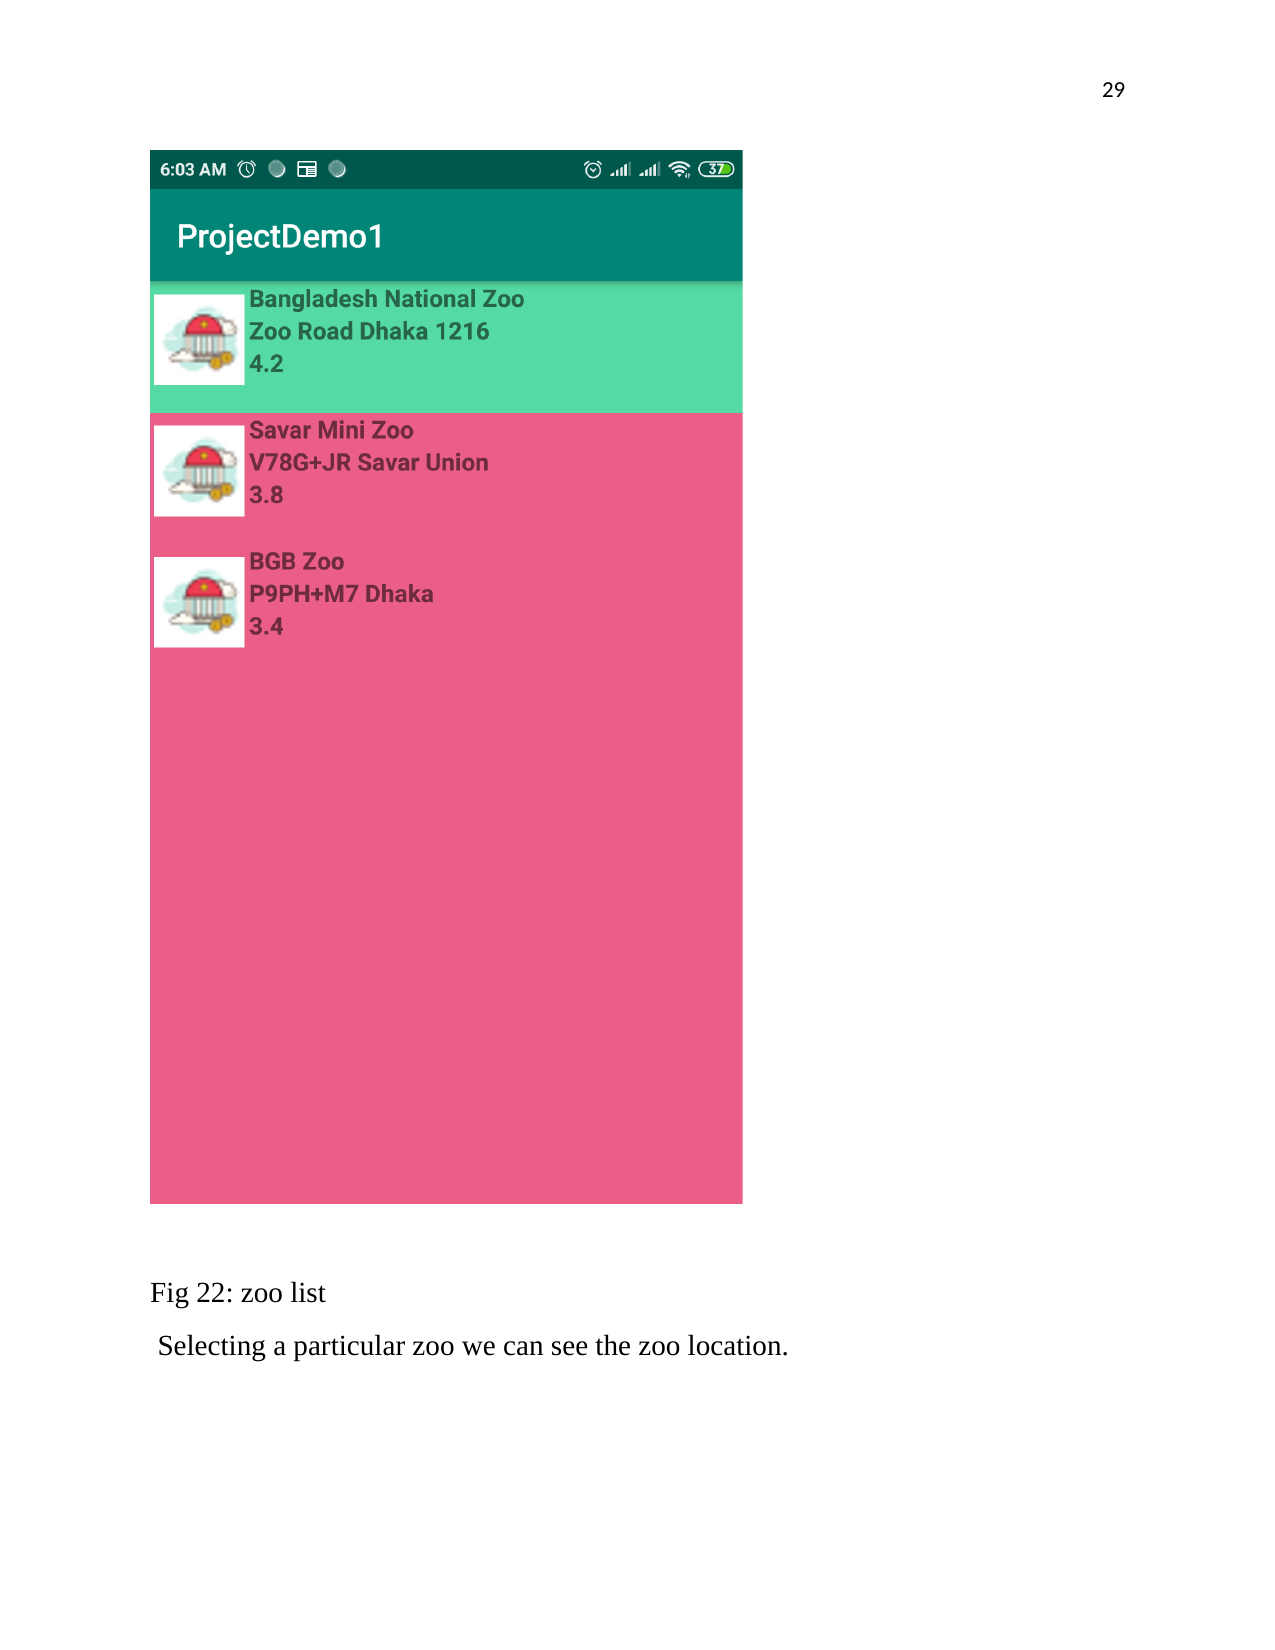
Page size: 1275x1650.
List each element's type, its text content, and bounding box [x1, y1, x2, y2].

picture [150, 150, 743, 1204]
text Selecting a particular zoo we can see the zoo location. [150, 1328, 1125, 1361]
text Fig 22: zoo list [150, 1275, 1125, 1308]
